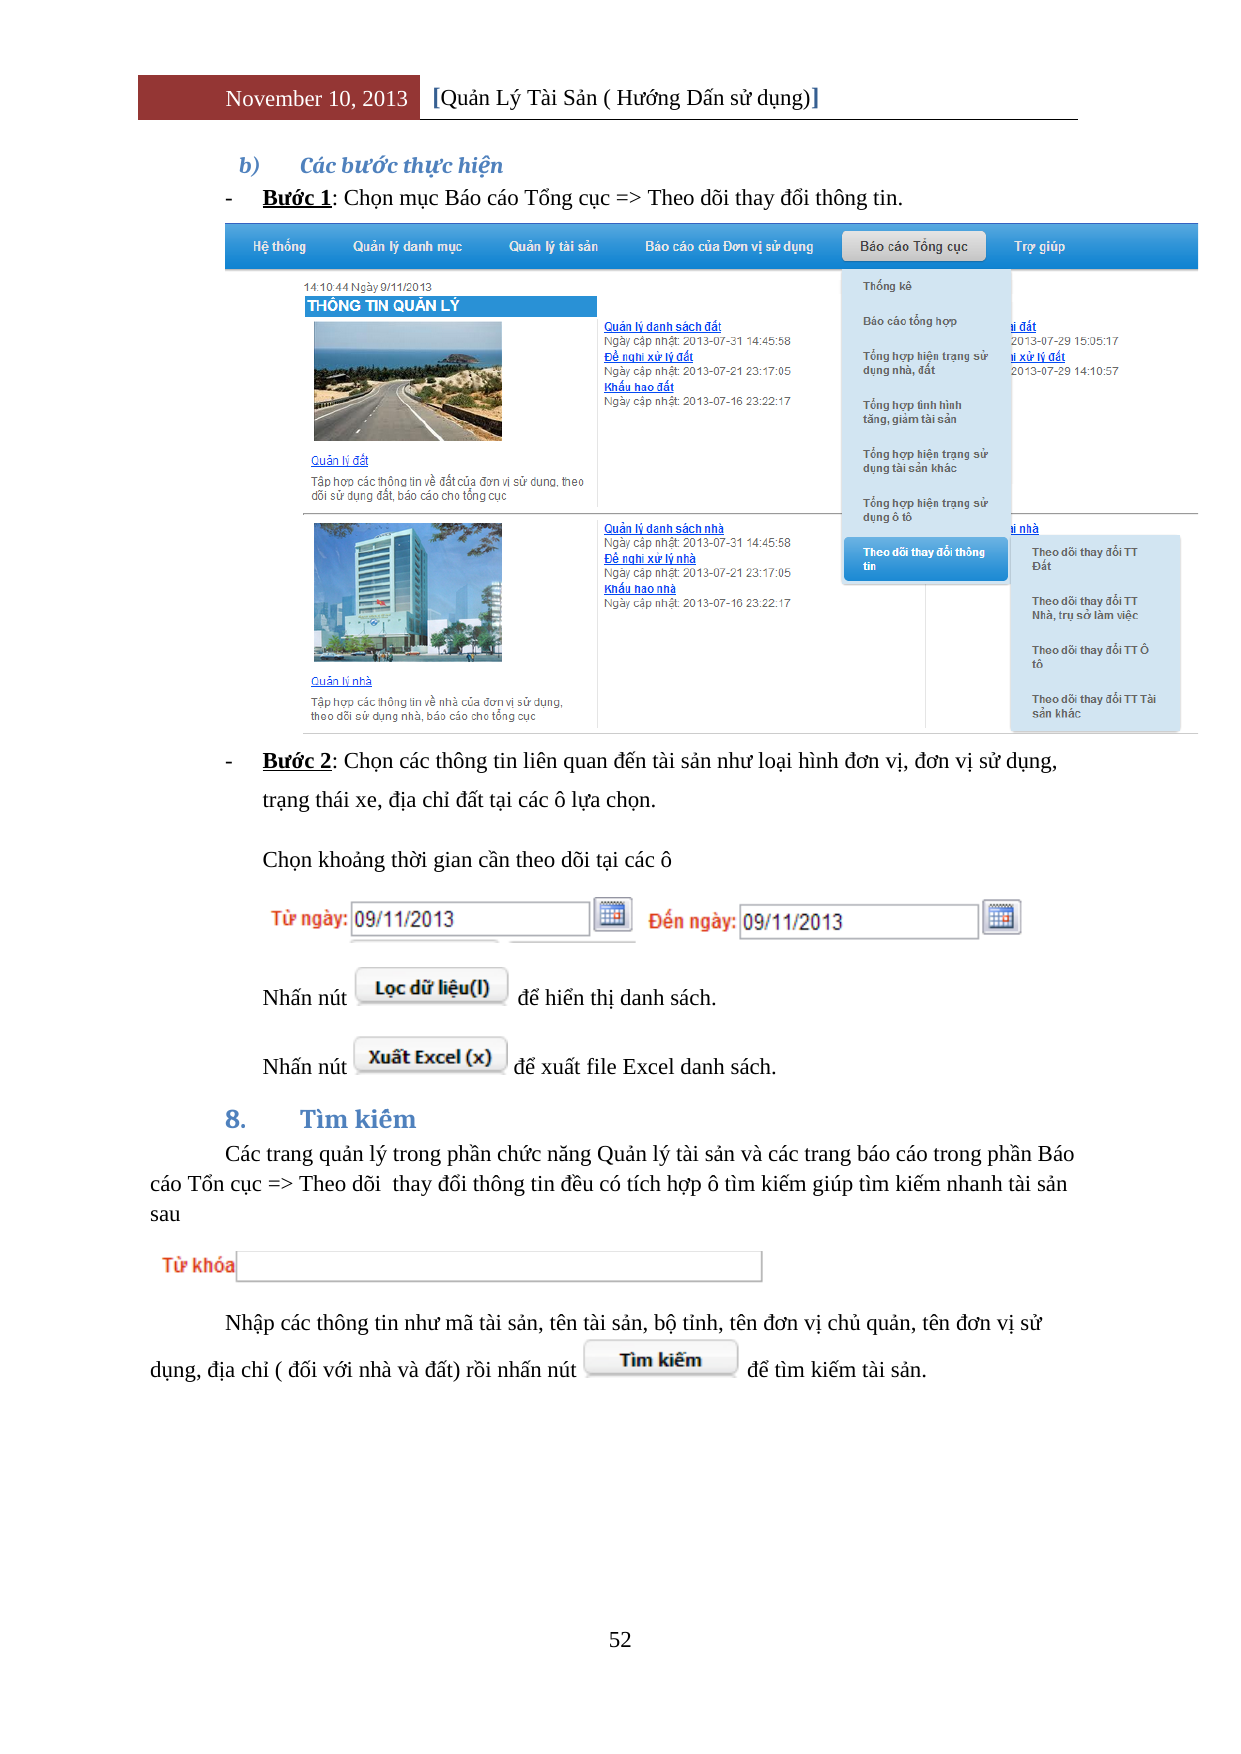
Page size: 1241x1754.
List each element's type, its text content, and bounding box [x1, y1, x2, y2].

picture [582, 1338, 742, 1378]
text Các trang quản lý trong phần chức năng Quản lý tài sản và các trang báo cáo trong phần Báo cáo Tổn cục => Theo dõi thay đổi thông tin đều có tích hợp ô tìm kiếm giúp tìm kiếm nhanh tài sản sau [150, 1139, 1090, 1226]
picture [641, 898, 1028, 943]
picture [150, 1251, 765, 1284]
picture [225, 223, 1199, 734]
subtitle Tìm kiếm [225, 1104, 1090, 1135]
text Nhập các thông tin như mã tài sản, tên tài sản, bộ tỉnh, tên đơn vị chủ quản, tên đơn vị sử dụng, địa chỉ ( đối với nhà và đất) rồi nhấn nút để tìm kiếm tài sản. [150, 1309, 1090, 1382]
text Nhấn nút để xuất file Excel danh sách. [187, 1035, 1090, 1079]
list Bước 2: Chọn các thông tin liên quan đến tài sản như loại hình đơn vị, đơn vị sử dụng, trạng thái xe, địa chỉ đất tại các ô lựa chọn. [225, 747, 1090, 812]
picture [352, 1035, 508, 1075]
list Bước 1: Chọn mục Báo cáo Tổng cục => Theo dõi thay đổi thông tin. [225, 183, 1090, 210]
text Nhấn nút để hiển thị danh sách. [187, 968, 1090, 1010]
picture [352, 967, 512, 1006]
picture [262, 897, 636, 943]
text Chọn khoảng thời gian cần theo dõi tại các ô [187, 846, 1090, 873]
subtitle Các bước thực hiện [239, 153, 1090, 180]
